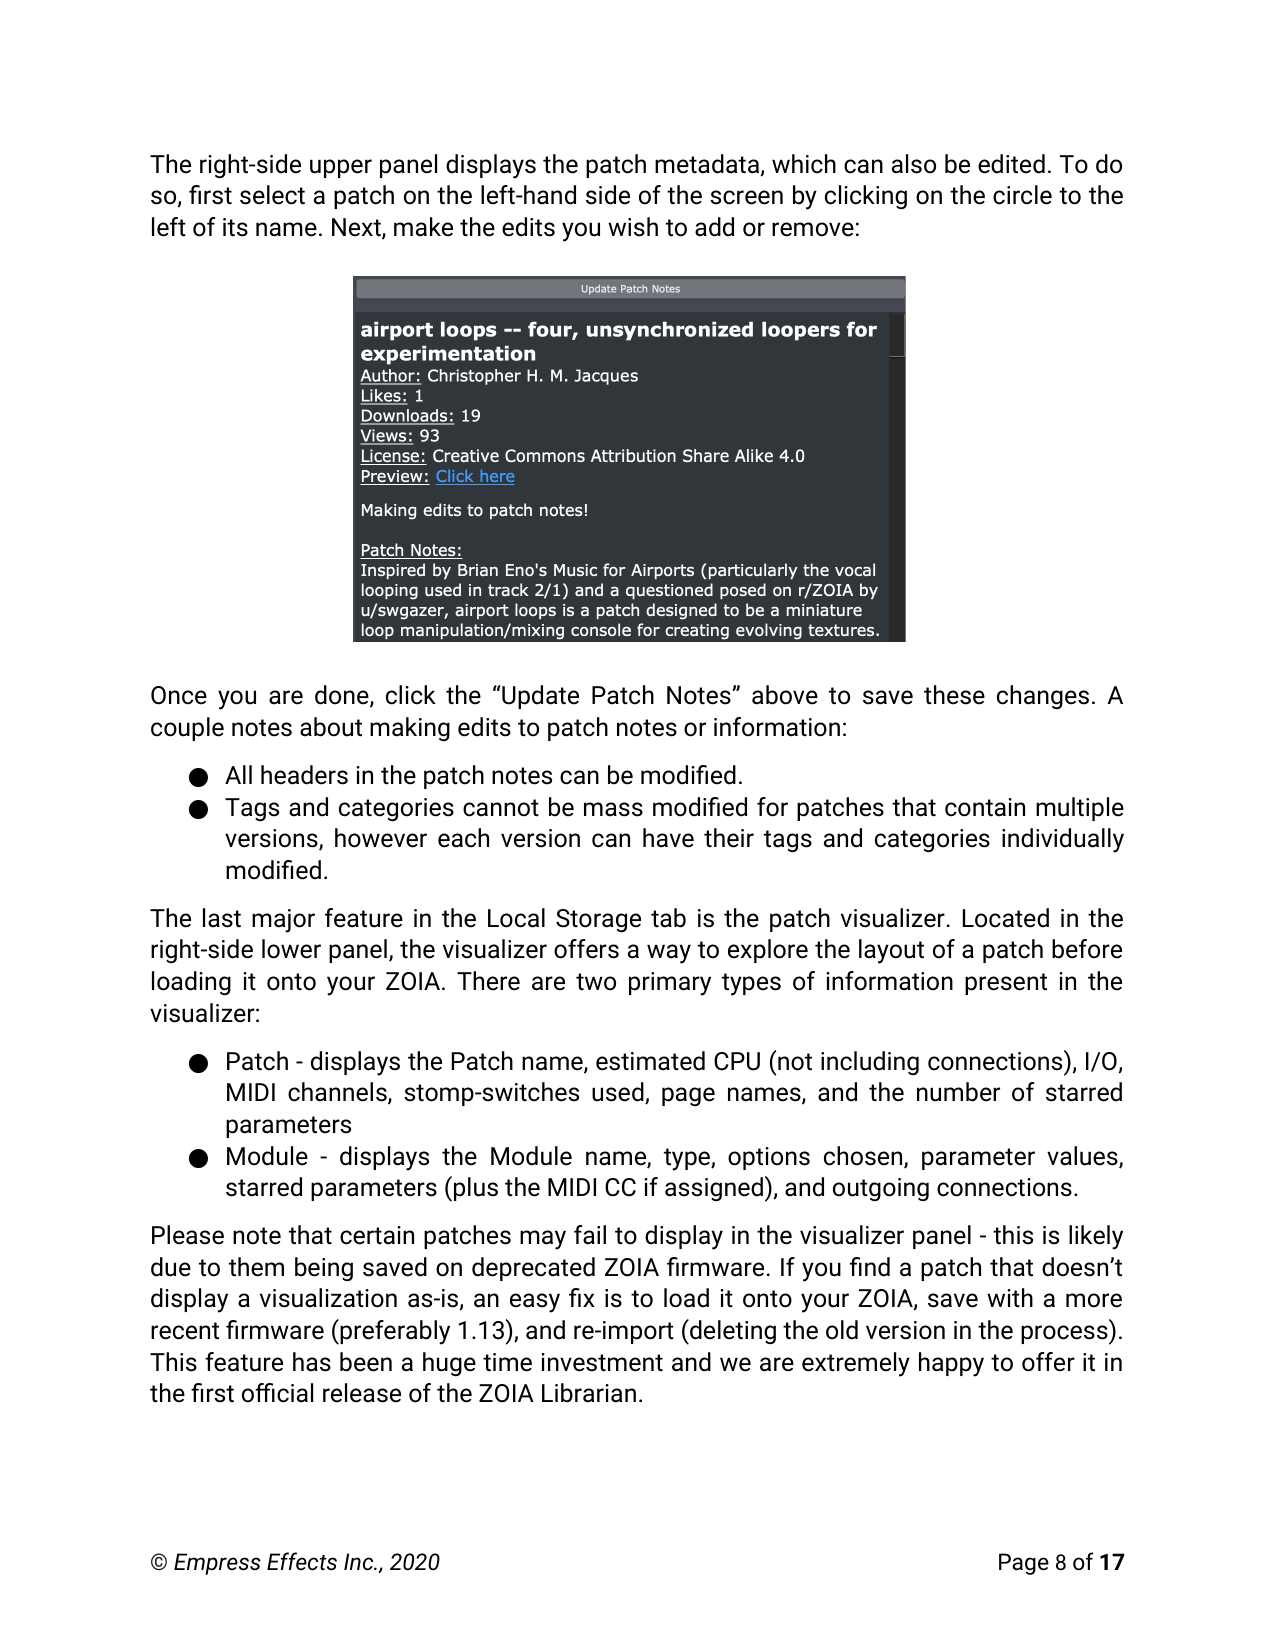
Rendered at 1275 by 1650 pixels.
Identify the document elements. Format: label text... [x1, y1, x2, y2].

text Please note that certain patches may fail to display in the visualizer panel - this is likely due to them being saved on deprecated ZOIA firmware. If you find a patch that doesn’t display a visualization as-is, an easy fix is to load it onto your ZOIA, save with a more recent firmware (preferably 1.13), and re-import (deleting the old version in the process). This feature has been a huge time investment and we are extremely happy to offer it in the first official release of the ZOIA Librarian. [150, 1222, 1125, 1409]
text The right-side upper panel displays the patch metadata, which can also be edited. To do so, first select a patch on the left-hand side of the screen by clicking on the circle to the left of its name. Next, make the edits you wish to add or remove: [150, 150, 1125, 242]
text The last major feature in the Local Storage tab is the patch visualizer. Located in the right-side lower panel, the visualizer offers a way to explore the layout of a patch before loading it onto your ZOIA. There are two primary types of information present in the visualizer: [150, 904, 1125, 1028]
picture [353, 276, 906, 642]
list Tags and categories cannot be mass modified for patches that contain multiple versions, however each version can have their tags and categories individually modified. [187, 793, 1125, 885]
list Patch - displays the Patch name, estimated CPU (not including connections), I/O, MIDI channels, stomp-switches used, page names, and the number of starred parameters [187, 1047, 1125, 1139]
list All headers in the patch notes can be modified. [187, 761, 1125, 791]
list Module - displays the Module name, type, options chosen, parameter values, starred parameters (plus the MIDI CC if assigned), and outgoing connections. [187, 1142, 1125, 1203]
